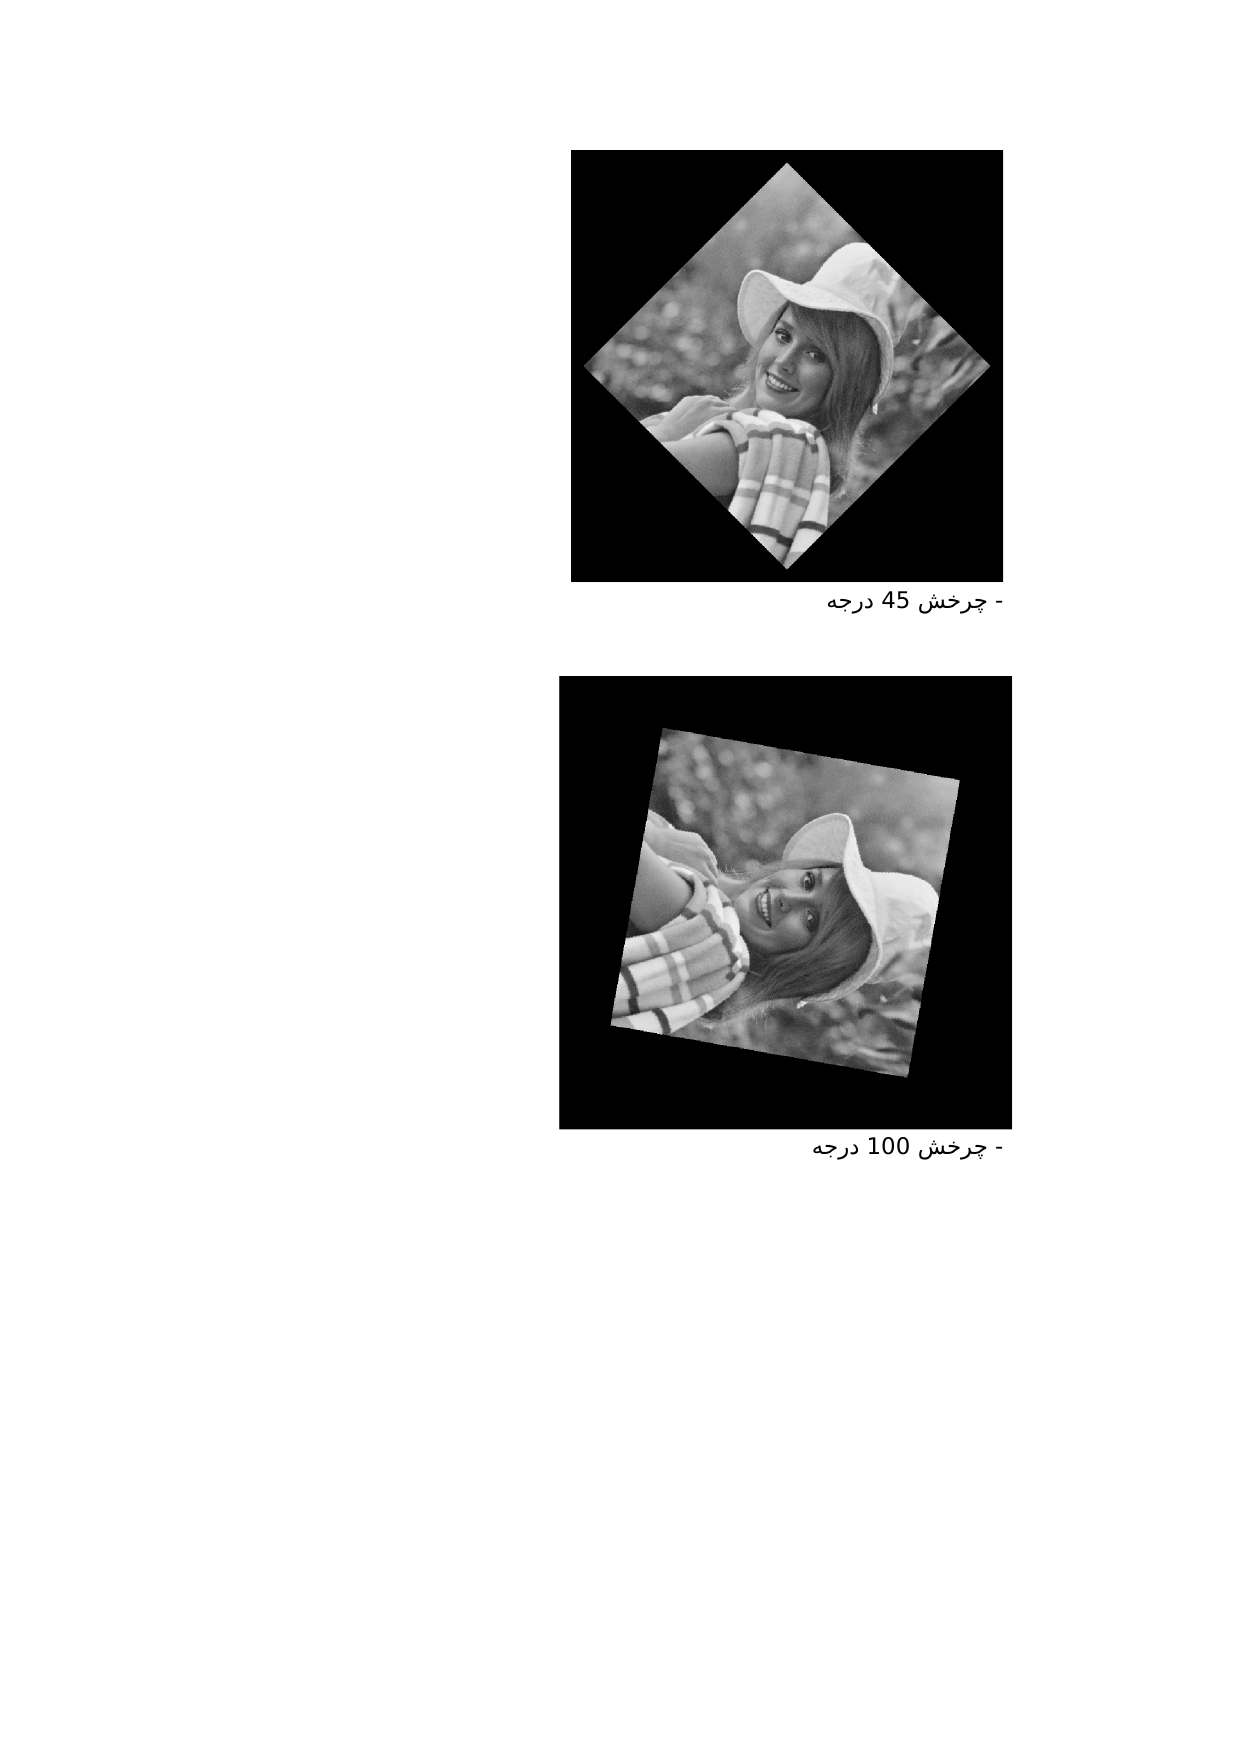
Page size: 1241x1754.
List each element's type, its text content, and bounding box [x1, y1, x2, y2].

picture [570, 150, 1004, 583]
text - چرخش 45 درجه [150, 587, 1003, 613]
text - چرخش 100 درجه [150, 1133, 1003, 1160]
picture [558, 675, 1013, 1130]
